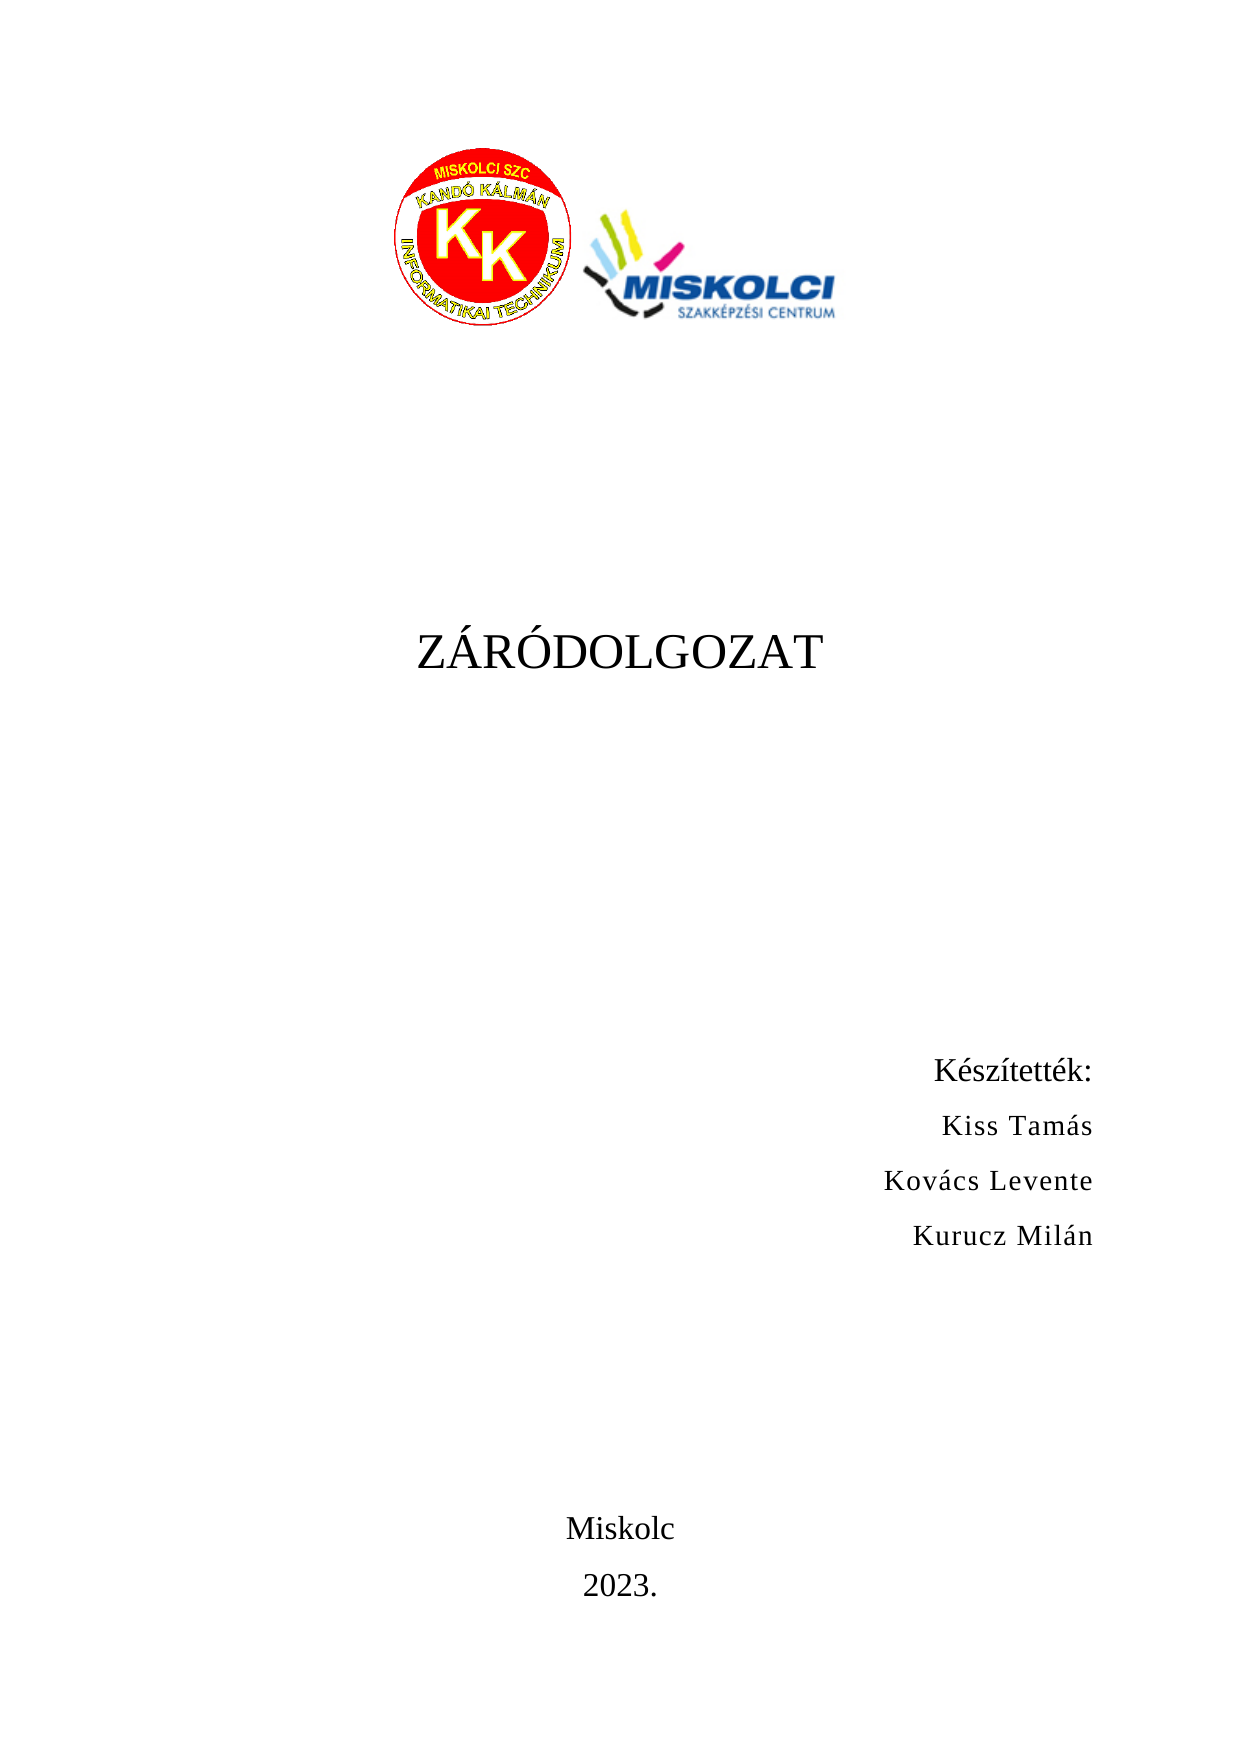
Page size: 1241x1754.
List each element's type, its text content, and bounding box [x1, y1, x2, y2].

subtitle Kovács Levente [664, 1163, 1093, 1196]
subtitle Kurucz Milán [664, 1218, 1093, 1252]
text Miskolc [148, 1403, 1093, 1546]
text Készítették: [886, 1050, 1093, 1088]
picture [393, 147, 847, 326]
text ZÁRÓDOLGOZAT [148, 622, 1093, 679]
text 2023. [148, 1566, 1093, 1604]
subtitle Kiss Tamás [664, 1108, 1093, 1141]
